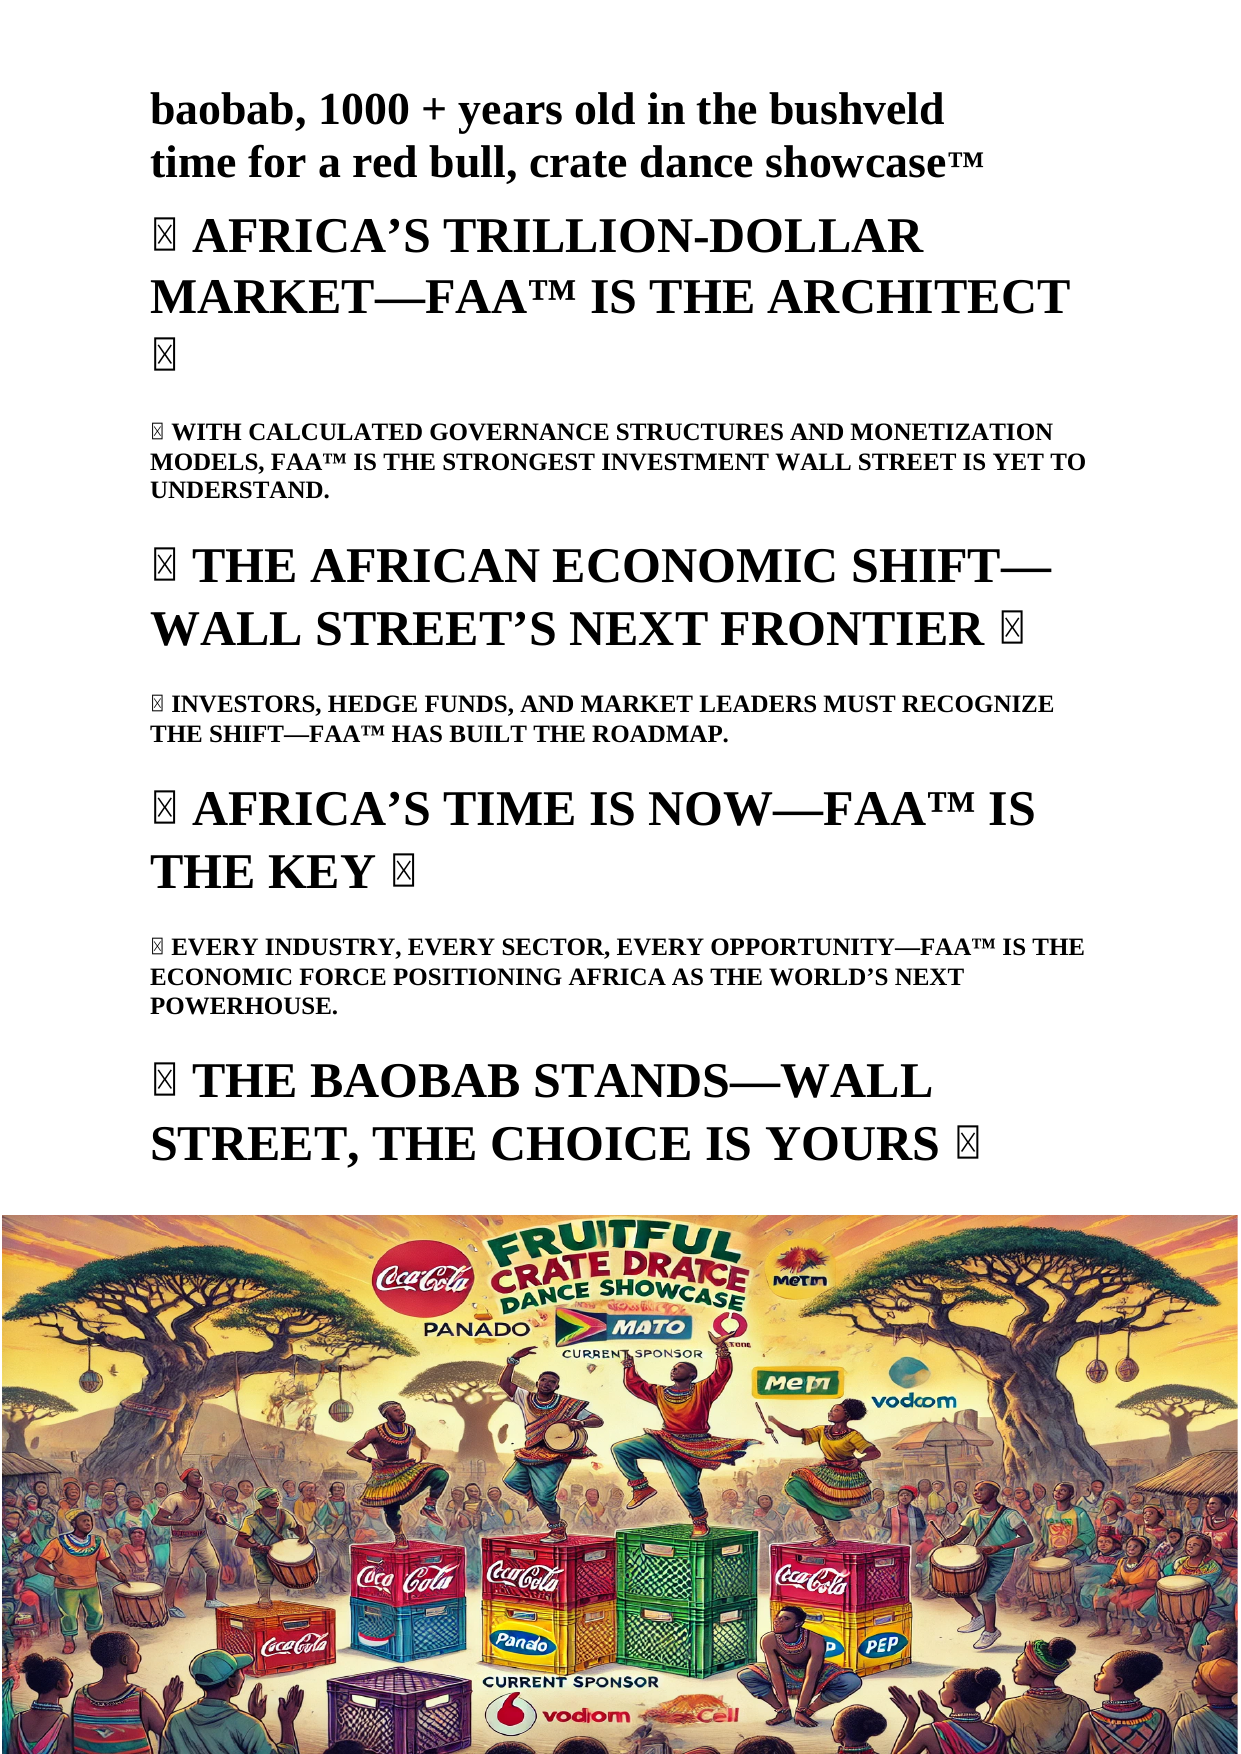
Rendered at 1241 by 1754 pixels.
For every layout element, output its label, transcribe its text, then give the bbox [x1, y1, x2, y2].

text 🌱 WITH CALCULATED GOVERNANCE STRUCTURES AND MONETIZATION MODELS, FAA™ IS THE STRONGEST INVESTMENT WALL STREET IS YET TO UNDERSTAND. [150, 416, 1090, 504]
text 🍃 THE AFRICAN ECONOMIC SHIFT—WALL STREET’S NEXT FRONTIER 🍃 [150, 533, 1090, 658]
picture [2, 1215, 1238, 1754]
text 🌿 AFRICA’S TRILLION-DOLLAR MARKET—FAA™ IS THE ARCHITECT 🌿 [150, 204, 1090, 386]
text 🍃 THE BAOBAB STANDS—WALL STREET, THE CHOICE IS YOURS 🍃 [150, 1049, 1090, 1174]
text 🌿 AFRICA’S TIME IS NOW—FAA™ IS THE KEY 🌿 [150, 777, 1090, 902]
text 🌱 EVERY INDUSTRY, EVERY SECTOR, EVERY OPPORTUNITY—FAA™ IS THE ECONOMIC FORCE POSITIONING AFRICA AS THE WORLD’S NEXT POWERHOUSE. [150, 931, 1090, 1020]
text 🌳 INVESTORS, HEDGE FUNDS, AND MARKET LEADERS MUST RECOGNIZE THE SHIFT—FAA™ HAS BUILT THE ROADMAP. [150, 688, 1090, 748]
